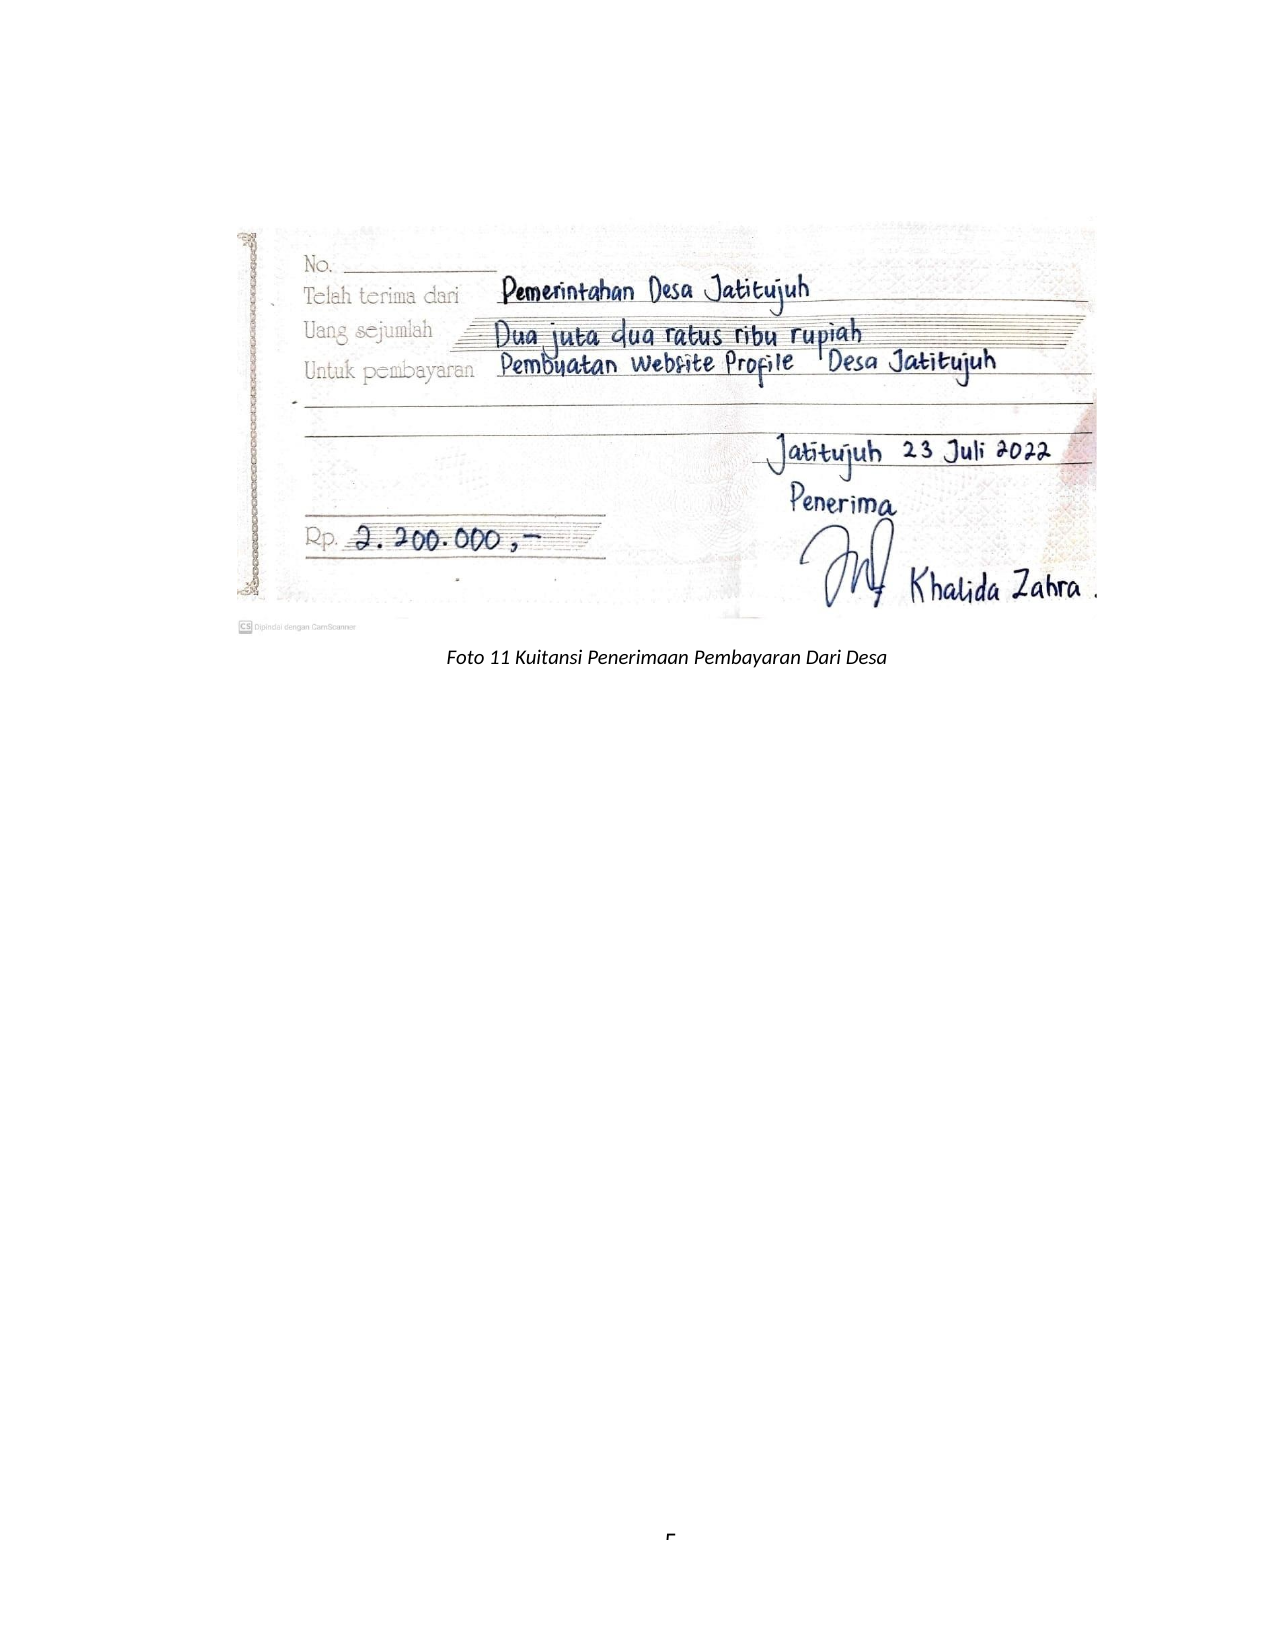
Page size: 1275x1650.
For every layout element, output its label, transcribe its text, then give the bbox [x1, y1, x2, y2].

picture [237, 216, 1097, 636]
text Foto 11 Kuitansi Penerimaan Pembayaran Dari Desa [446, 644, 1208, 670]
